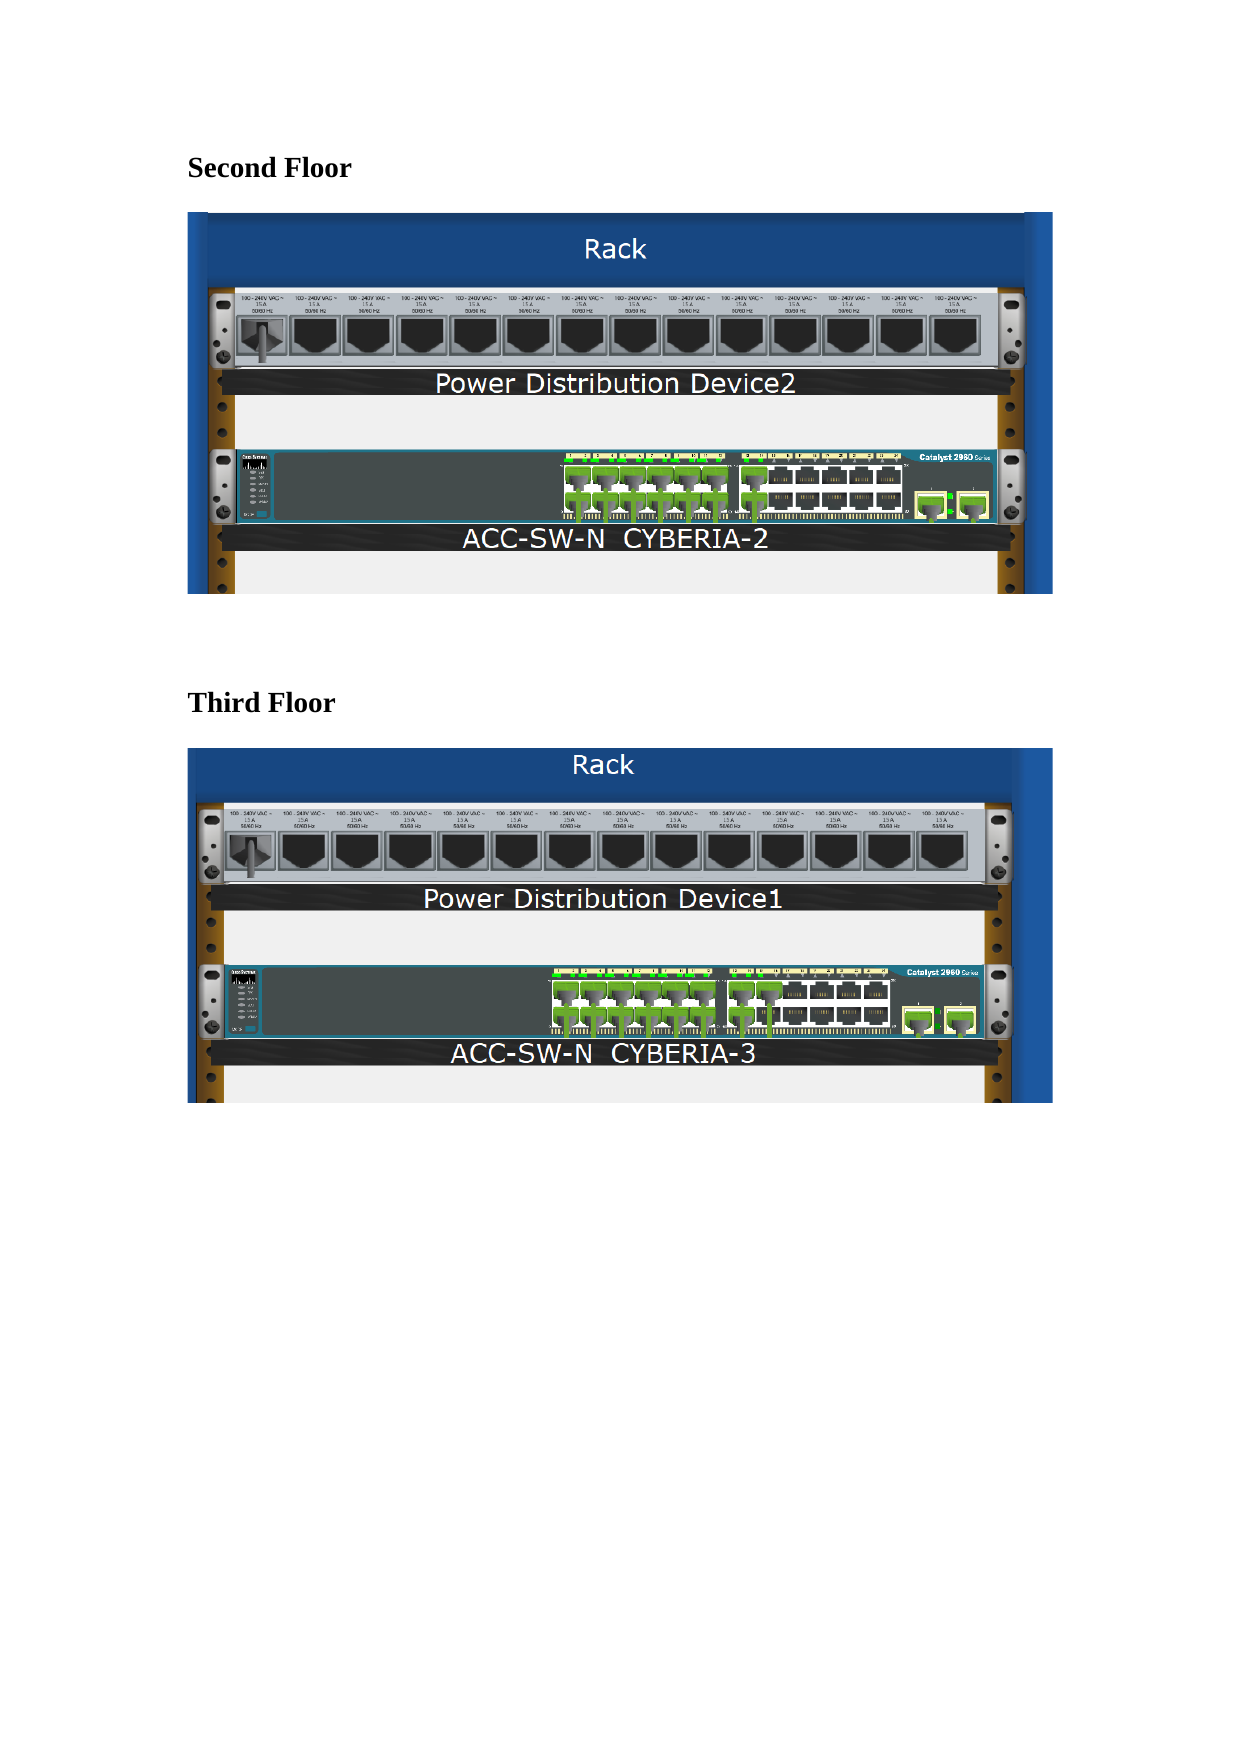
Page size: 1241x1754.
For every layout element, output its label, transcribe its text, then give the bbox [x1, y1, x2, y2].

text Third Floor [187, 686, 1053, 719]
picture [187, 212, 1053, 594]
picture [187, 748, 1053, 1103]
text Second Floor [187, 150, 1053, 183]
